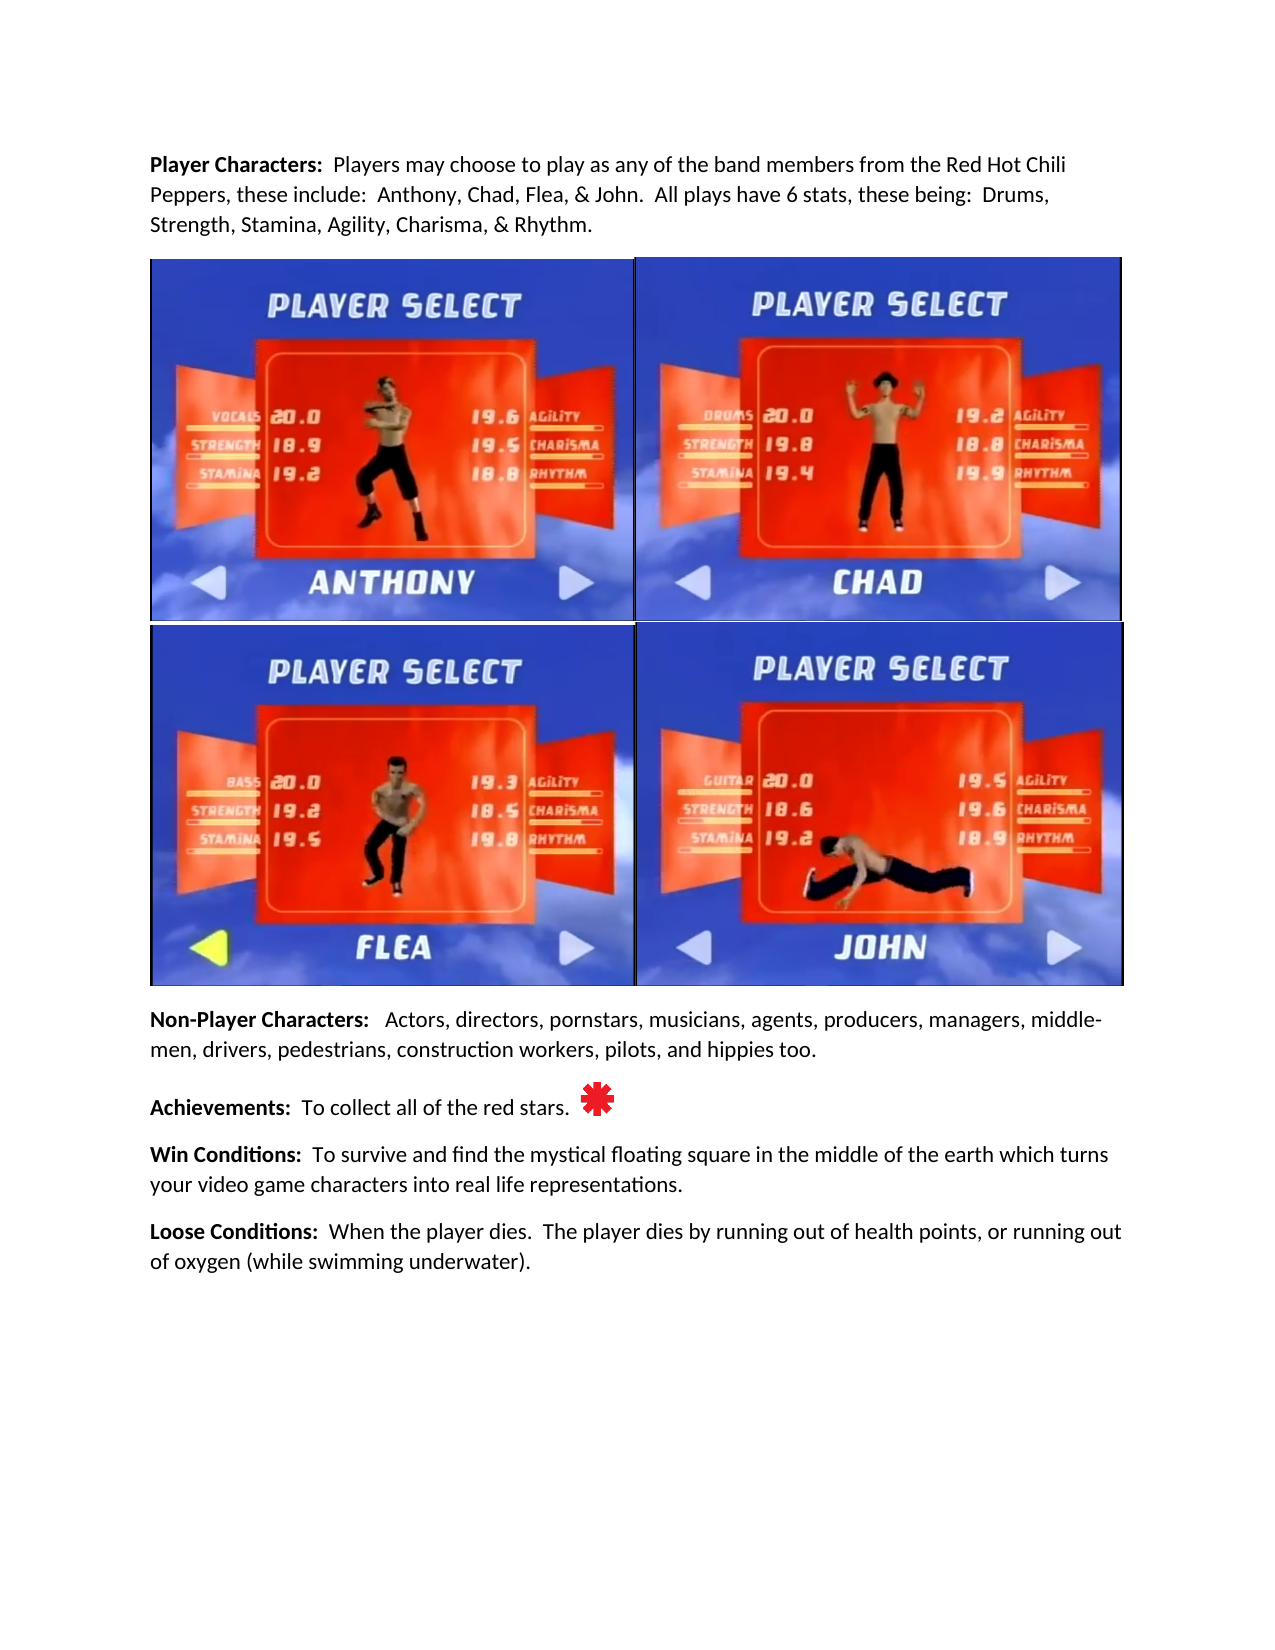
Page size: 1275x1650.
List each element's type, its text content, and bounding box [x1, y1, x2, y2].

text Loose Conditions: When the player dies. The player dies by running out of health points, or running out of oxygen (while swimming underwater). [150, 1217, 1125, 1275]
text Win Conditions: To survive and find the mystical floating square in the middle of the earth which turns your video game characters into real life representations. [150, 1140, 1125, 1198]
picture [150, 257, 1122, 621]
text Non-Player Characters: Actors, directors, pornstars, musicians, agents, producers, managers, middle-men, drivers, pedestrians, construction workers, pilots, and hippies too. [150, 1005, 1125, 1063]
picture [580, 1082, 614, 1116]
text Achievements: To collect all of the red stars. [150, 1082, 1125, 1121]
picture [150, 622, 1124, 986]
text Player Characters: Players may choose to play as any of the band members from the Red Hot Chili Peppers, these include: Anthony, Chad, Flea, & John. All plays have 6 stats, these being: Drums, Strength, Stamina, Agility, Charisma, & Rhythm. [150, 150, 1125, 238]
